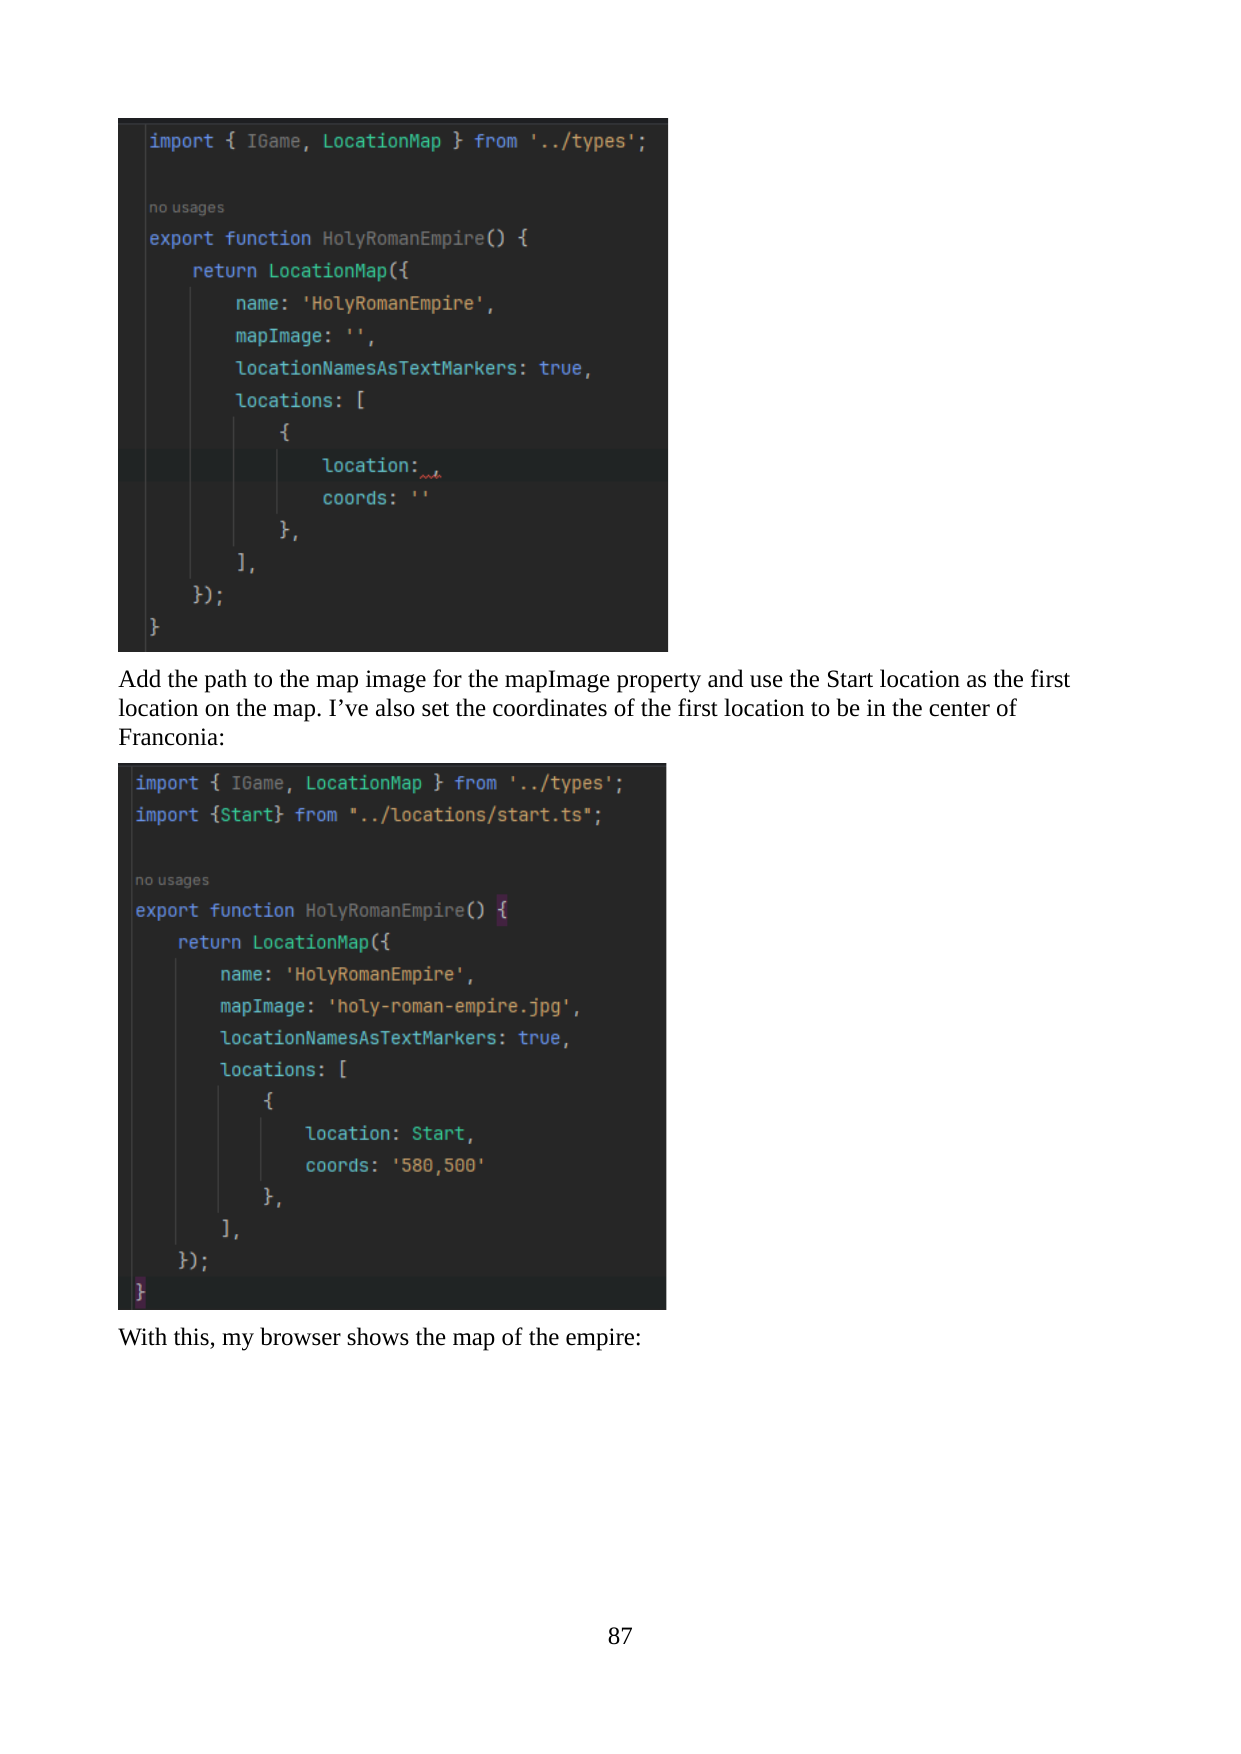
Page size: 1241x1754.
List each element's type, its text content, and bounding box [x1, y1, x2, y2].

picture [118, 118, 669, 652]
text With this, my browser shows the map of the empire: [118, 1322, 1122, 1351]
picture [118, 763, 667, 1310]
text Add the path to the map image for the mapImage property and use the Start location as the first location on the map. I’ve also set the coordinates of the first location to be in the center of Franconia: [118, 664, 1122, 751]
